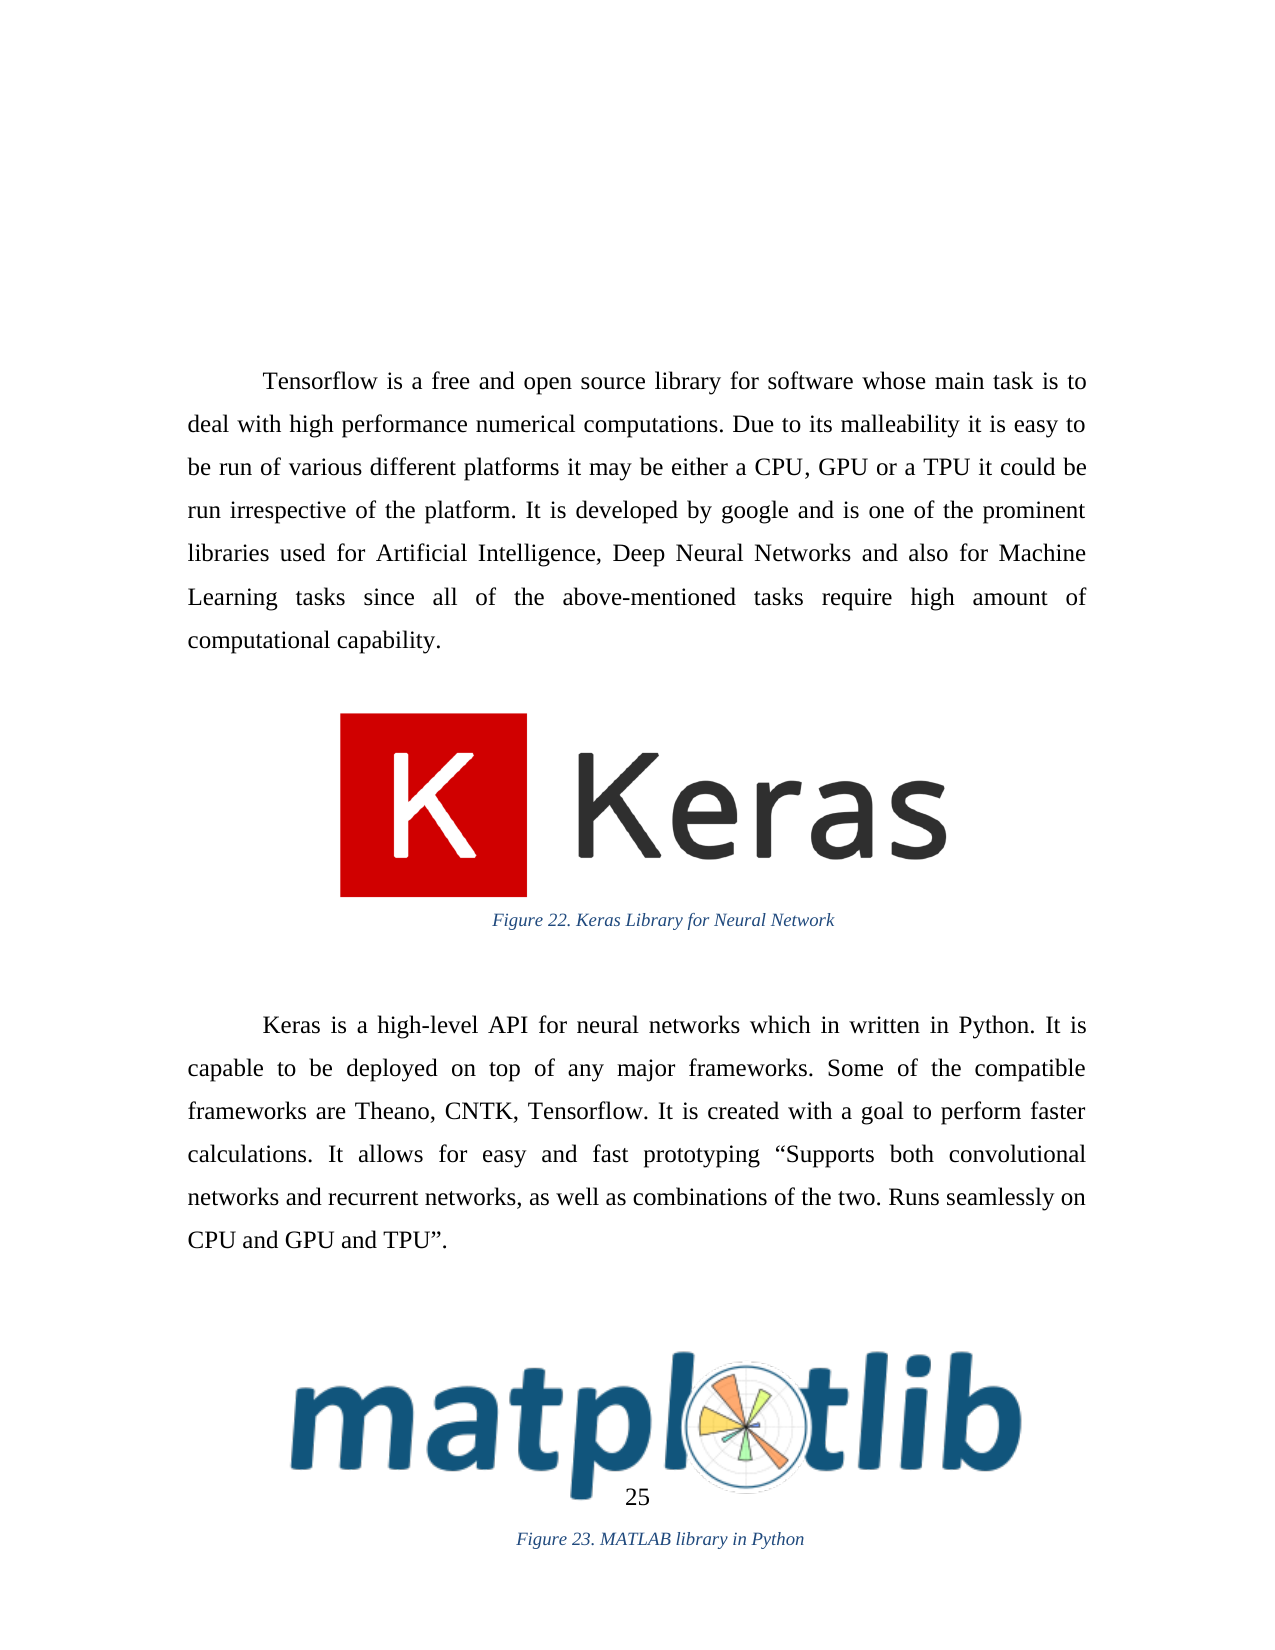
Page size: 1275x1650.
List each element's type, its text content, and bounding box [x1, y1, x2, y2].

text Keras is a high-level API for neural networks which in written in Python. It is capable to be deployed on top of any major frameworks. Some of the compatible frameworks are Theano, CNTK, Tensorflow. It is created with a goal to perform faster calculations. It allows for easy and fast prototyping “Supports both convolutional networks and recurrent networks, as well as combinations of the two. Runs seamlessly on CPU and GPU and TPU”. [187, 1010, 1087, 1254]
text Tensorflow is a free and open source library for software whose main task is to deal with high performance numerical computations. Due to its malleability it is easy to be run of various different platforms it may be either a CPU, GPU or a TPU it could be run irrespective of the platform. It is developed by google and is one of the prominent libraries used for Artificial Intelligence, Deep Neural Networks and also for Machine Learning tasks since all of the above-mentioned tasks require high amount of computational capability. [187, 366, 1087, 653]
picture [337, 710, 991, 900]
picture [259, 1326, 1063, 1519]
